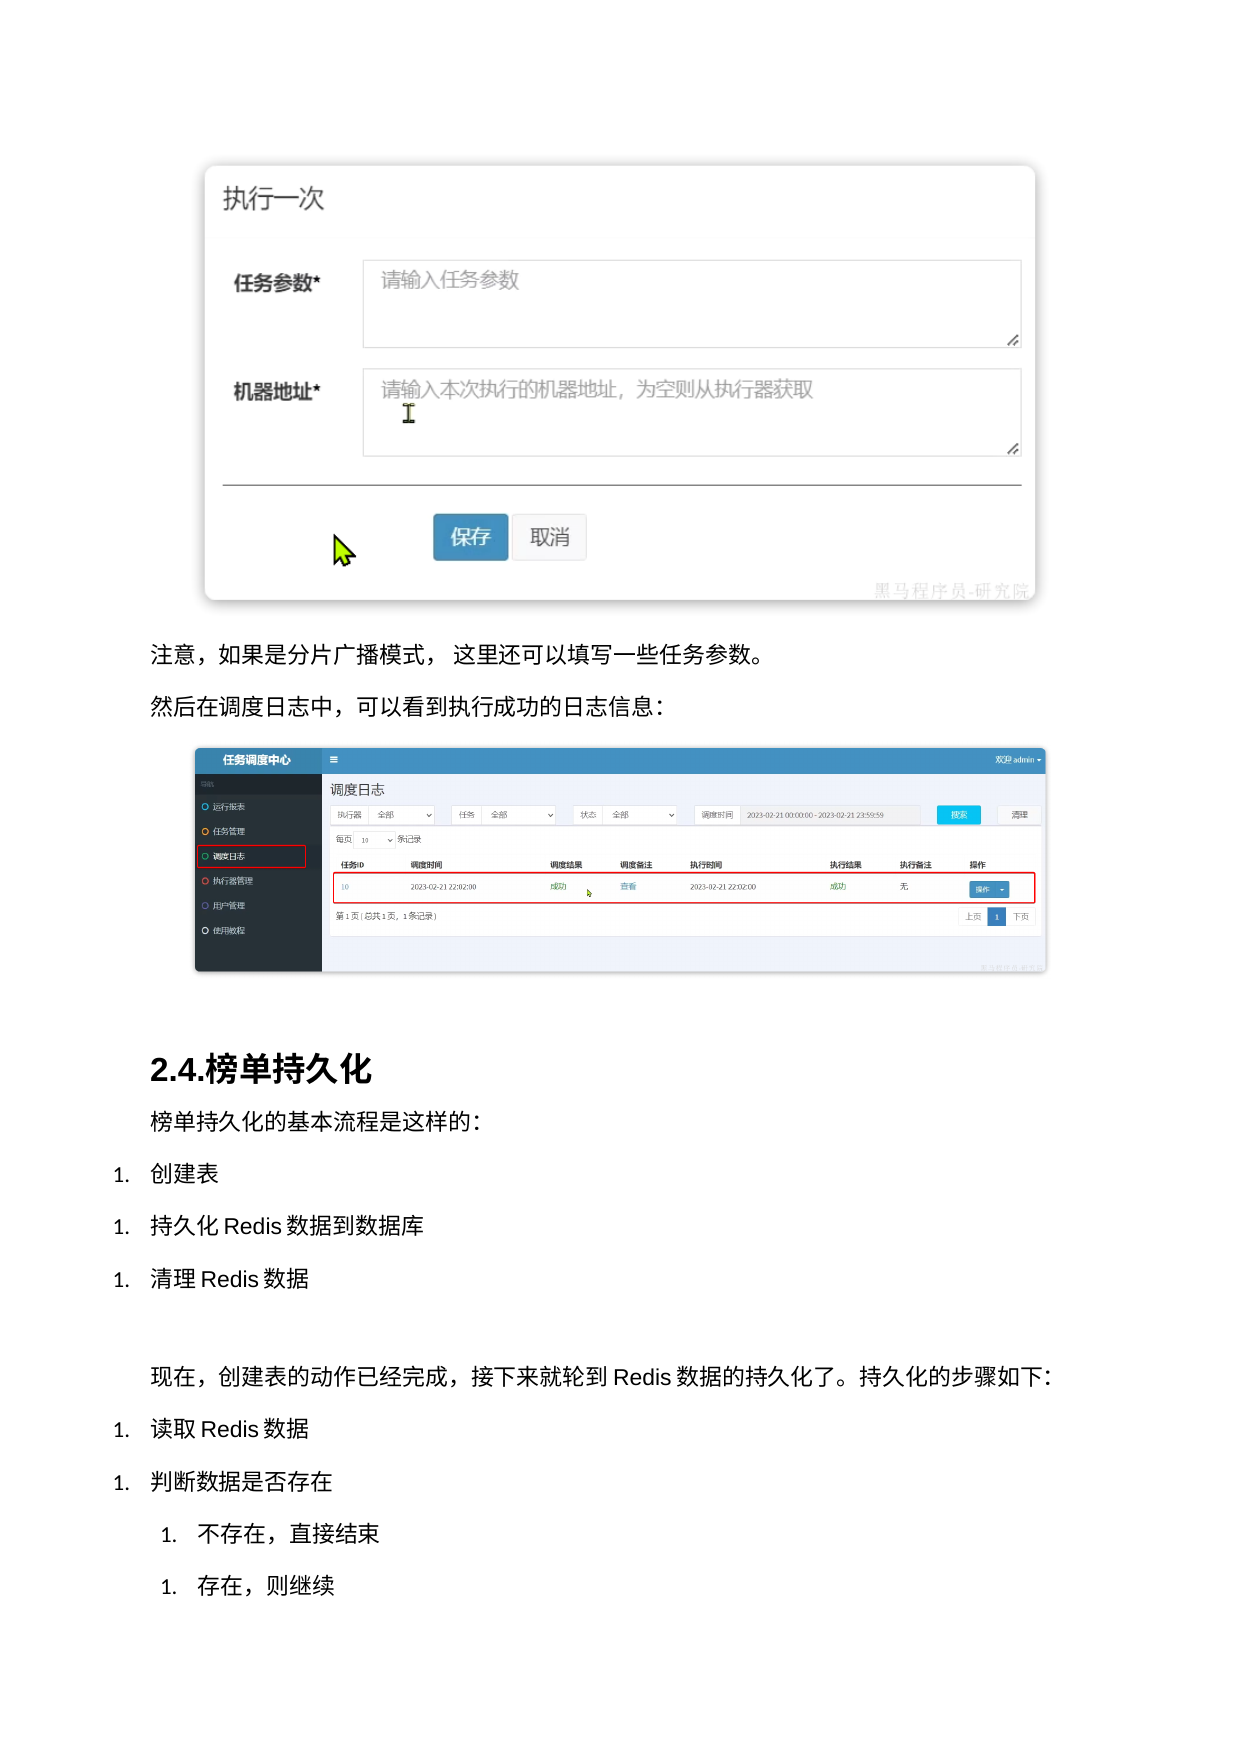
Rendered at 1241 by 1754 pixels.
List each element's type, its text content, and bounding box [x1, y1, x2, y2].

picture [188, 741, 1052, 979]
list 不存在，直接结束 [160, 1516, 1090, 1549]
text 注意，如果是分片广播模式， 这里还可以填写一些任务参数。 [150, 637, 1090, 670]
text 榜单持久化的基本流程是这样的： [150, 1104, 1090, 1137]
list 读取Redis数据 [112, 1411, 1090, 1444]
list 清理Redis数据 [112, 1261, 1090, 1294]
text 现在，创建表的动作已经完成，接下来就轮到Redis数据的持久化了。持久化的步骤如下： [150, 1359, 1090, 1392]
list 判断数据是否存在 [112, 1463, 1090, 1497]
picture [188, 150, 1052, 619]
list 持久化Redis数据到数据库 [112, 1208, 1090, 1241]
list 创建表 [112, 1156, 1090, 1189]
text 然后在调度日志中，可以看到执行成功的日志信息： [150, 689, 1090, 722]
list 存在，则继续 [160, 1568, 1090, 1601]
